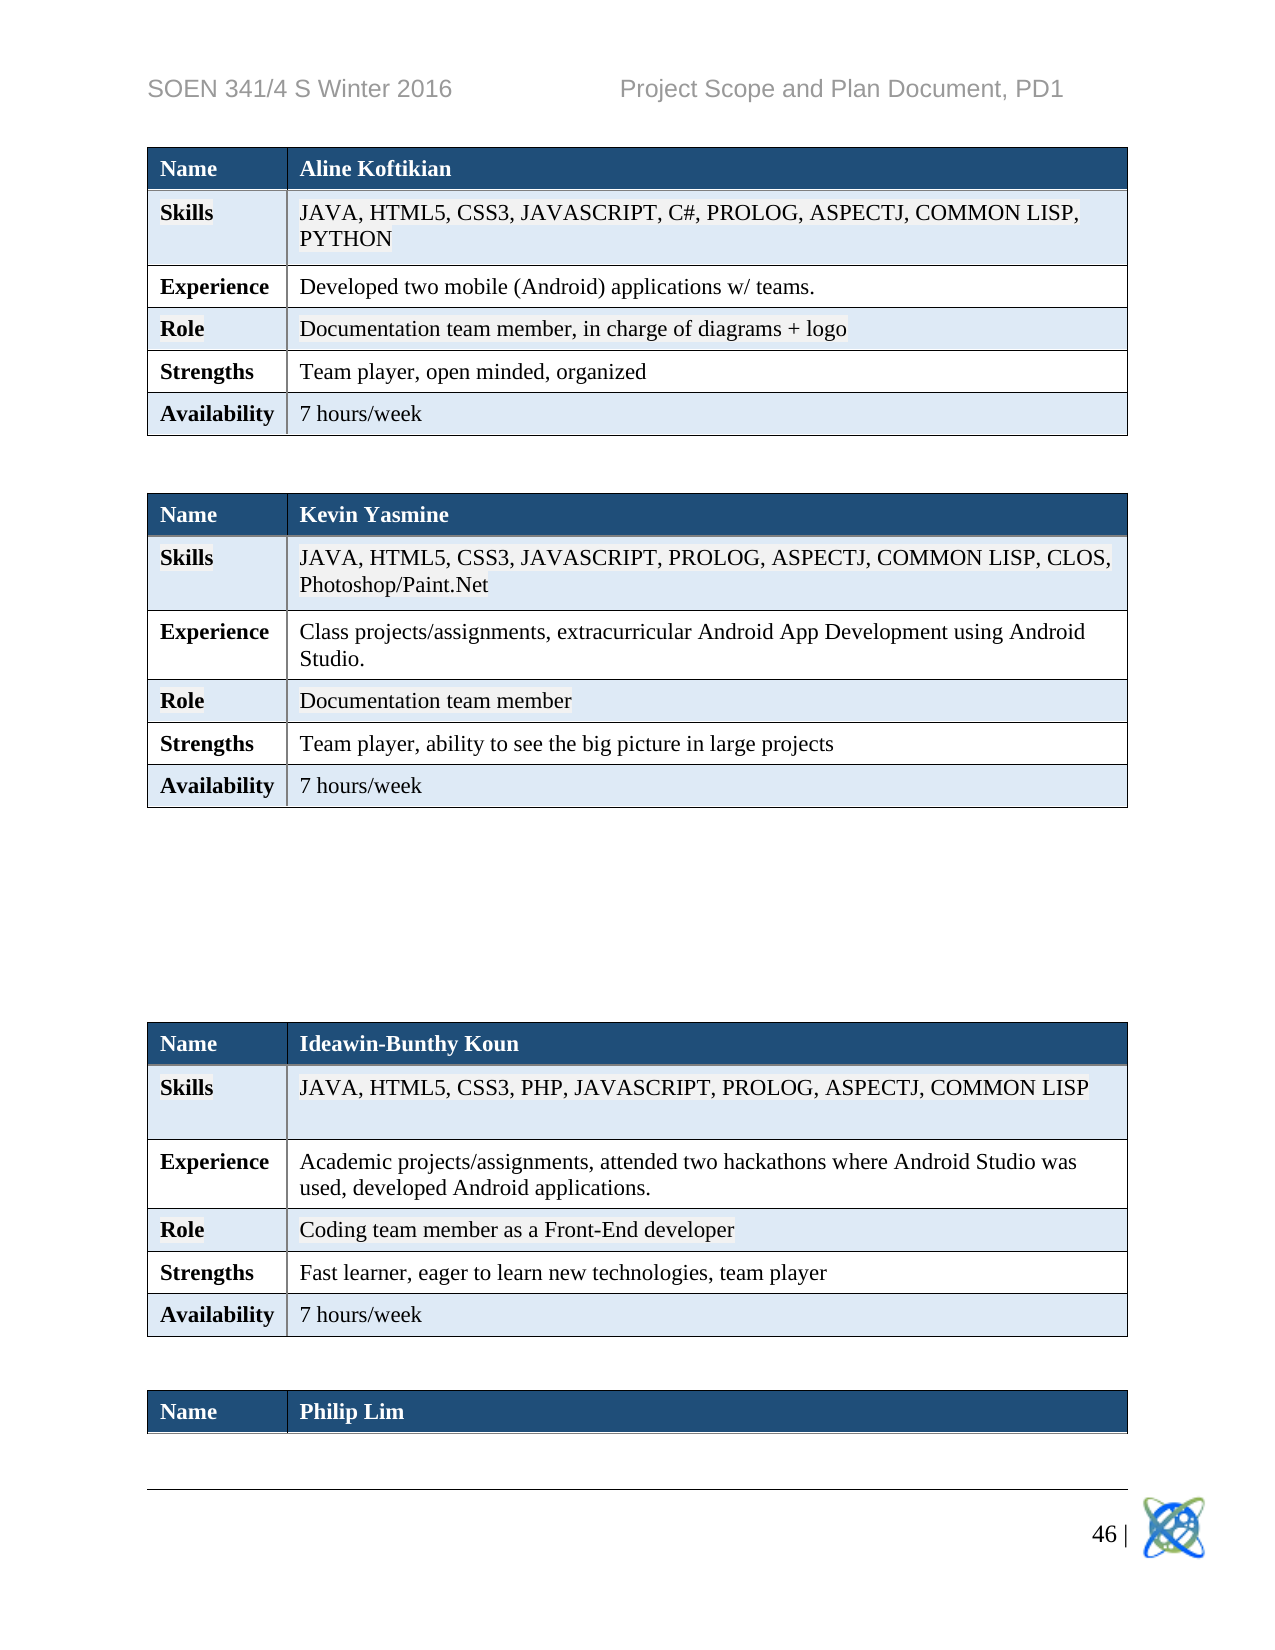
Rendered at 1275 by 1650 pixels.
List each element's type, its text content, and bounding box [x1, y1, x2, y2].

table_cell Team player, ability to see the big picture in large projects [288, 723, 1127, 764]
table_cell 7 hours/week [288, 1294, 1127, 1336]
table_header Name [148, 1023, 287, 1064]
table_header Name [148, 1391, 287, 1432]
picture [1123, 1490, 1224, 1566]
table_cell Availability [148, 1294, 286, 1336]
table_cell Fast learner, eager to learn new technologies, team player [288, 1252, 1127, 1293]
table_cell JAVA, HTML5, CSS3, PHP, JAVASCRIPT, PROLOG, ASPECTJ, COMMON LISP [288, 1066, 1127, 1139]
table_cell Documentation team member [288, 680, 1127, 721]
table_cell Strengths [148, 351, 286, 392]
table_cell Experience [148, 611, 286, 679]
table_header Aline Koftikian [288, 148, 1127, 189]
table_cell Coding team member as a Front-End developer [288, 1209, 1127, 1251]
table_cell 7 hours/week [288, 393, 1127, 434]
table_cell Team player, open minded, organized [288, 351, 1127, 392]
table_cell Experience [148, 1140, 286, 1208]
table_cell Role [148, 308, 286, 349]
table_cell Availability [148, 393, 286, 434]
table_cell Skills [148, 537, 286, 610]
table_cell Role [148, 680, 286, 721]
table_cell Documentation team member, in charge of diagrams + logo [288, 308, 1127, 349]
table_cell Skills [148, 191, 286, 264]
table_cell Strengths [148, 723, 286, 764]
table_header Ideawin-Bunthy Koun [288, 1023, 1127, 1064]
table_cell Developed two mobile (Android) applications w/ teams. [288, 266, 1127, 307]
table_header Name [148, 148, 287, 189]
table_cell Role [148, 1209, 286, 1251]
table_cell Experience [148, 266, 286, 307]
table_header Name [148, 494, 287, 535]
table_cell Academic projects/assignments, attended two hackathons where Android Studio was used, developed Android applications. [288, 1140, 1127, 1208]
table_cell Skills [148, 1066, 286, 1139]
table_cell JAVA, HTML5, CSS3, JAVASCRIPT, C#, PROLOG, ASPECTJ, COMMON LISP, PYTHON [288, 191, 1127, 264]
table_header Philip Lim [288, 1391, 1127, 1432]
table_cell JAVA, HTML5, CSS3, JAVASCRIPT, PROLOG, ASPECTJ, COMMON LISP, CLOS, Photoshop/Paint.Net [288, 537, 1127, 610]
table_cell Class projects/assignments, extracurricular Android App Development using Android Studio. [288, 611, 1127, 679]
table_cell Strengths [148, 1252, 286, 1293]
table_header Kevin Yasmine [288, 494, 1127, 535]
table_cell 7 hours/week [288, 765, 1127, 806]
table_cell Availability [148, 765, 286, 806]
